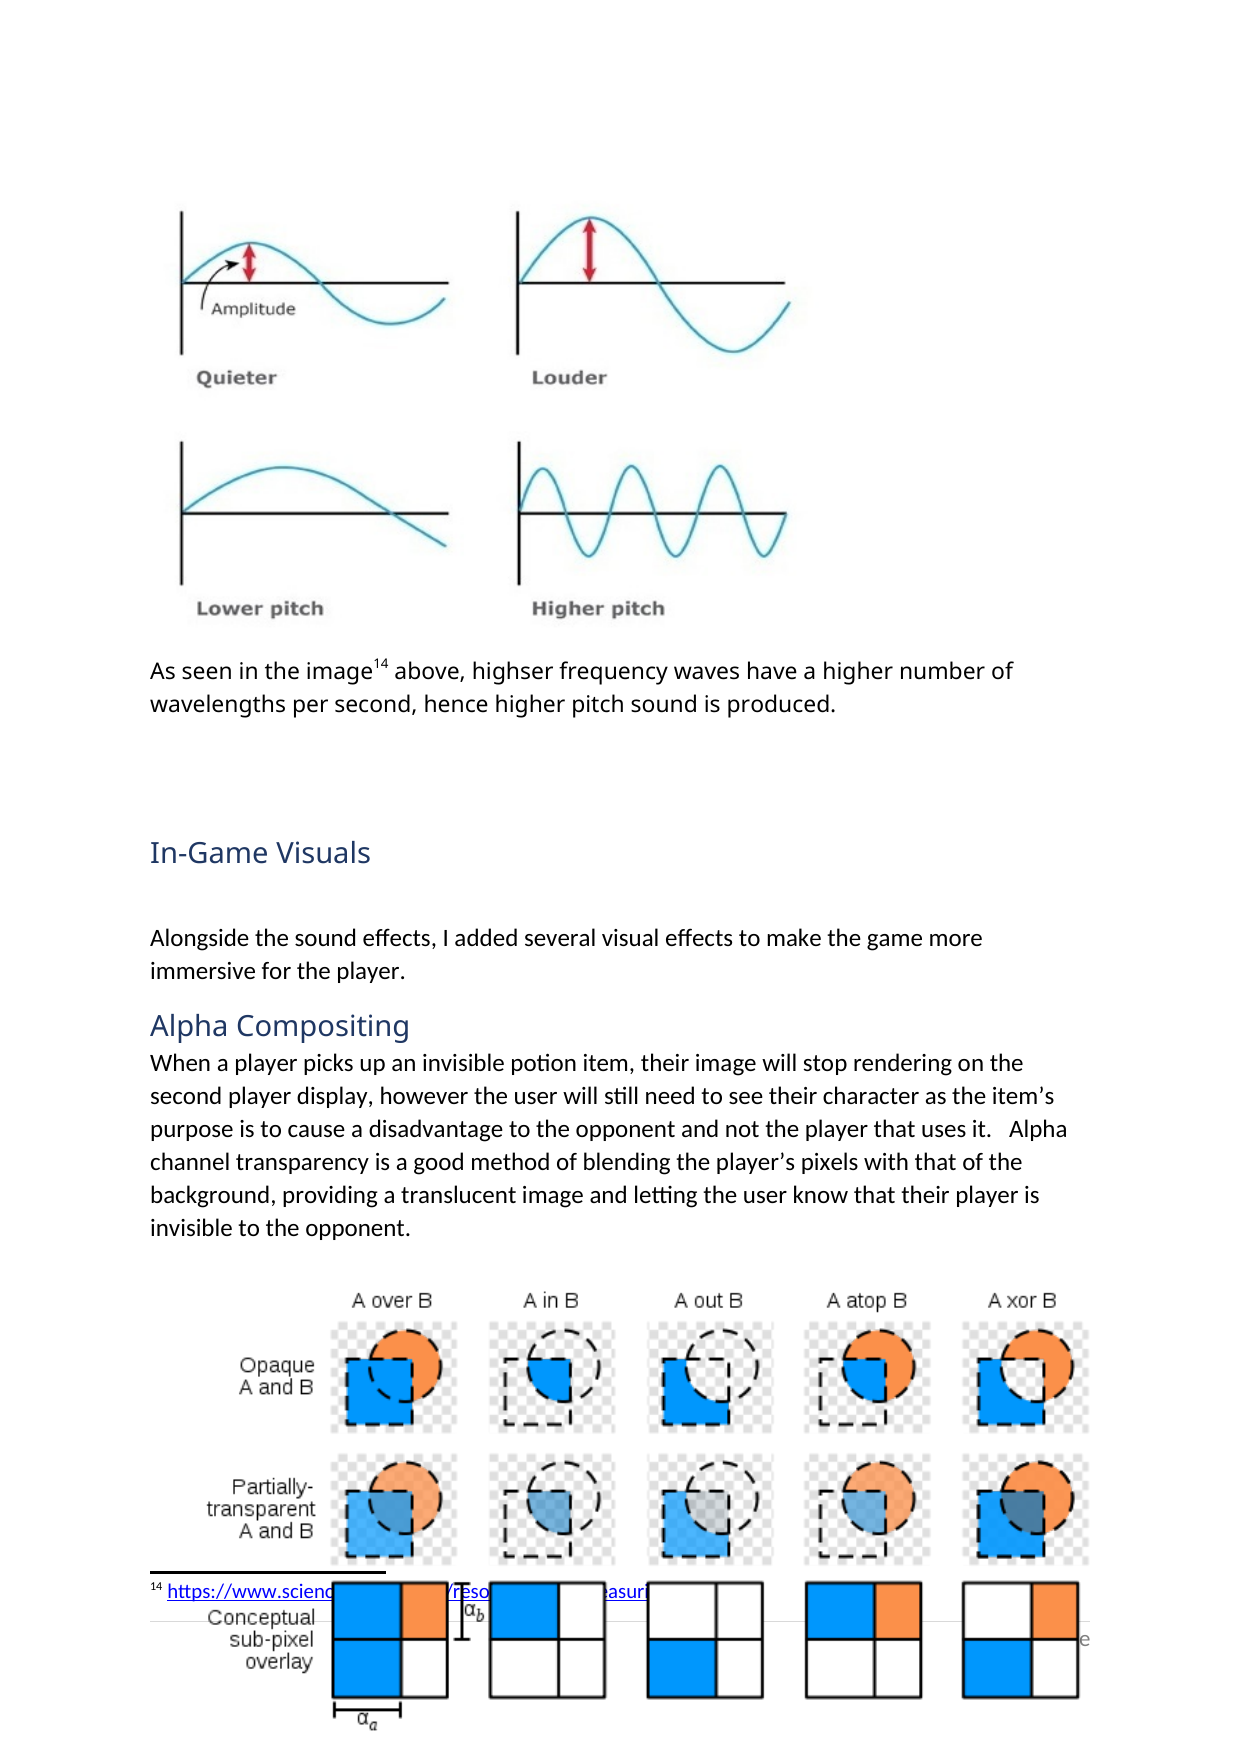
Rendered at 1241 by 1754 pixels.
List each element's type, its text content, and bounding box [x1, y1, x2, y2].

subtitle In-Game Visuals [150, 833, 1090, 872]
picture [150, 1283, 1091, 1735]
text Alongside the sound effects, I added several visual effects to make the game more immersive for the player. [150, 922, 1090, 986]
picture [131, 200, 848, 633]
subtitle Alpha Compositing [150, 1005, 1090, 1044]
text When a player picks up an invisible potion item, their image will stop rendering on the second player display, however the user will still need to see their character as the item’s purpose is to cause a disadvantage to the opponent and not the player that uses it. Alpha channel transparency is a good method of blending the player’s pixels with that of the background, providing a translucent image and letting the user know that their player is invisible to the opponent. [150, 1048, 1090, 1243]
